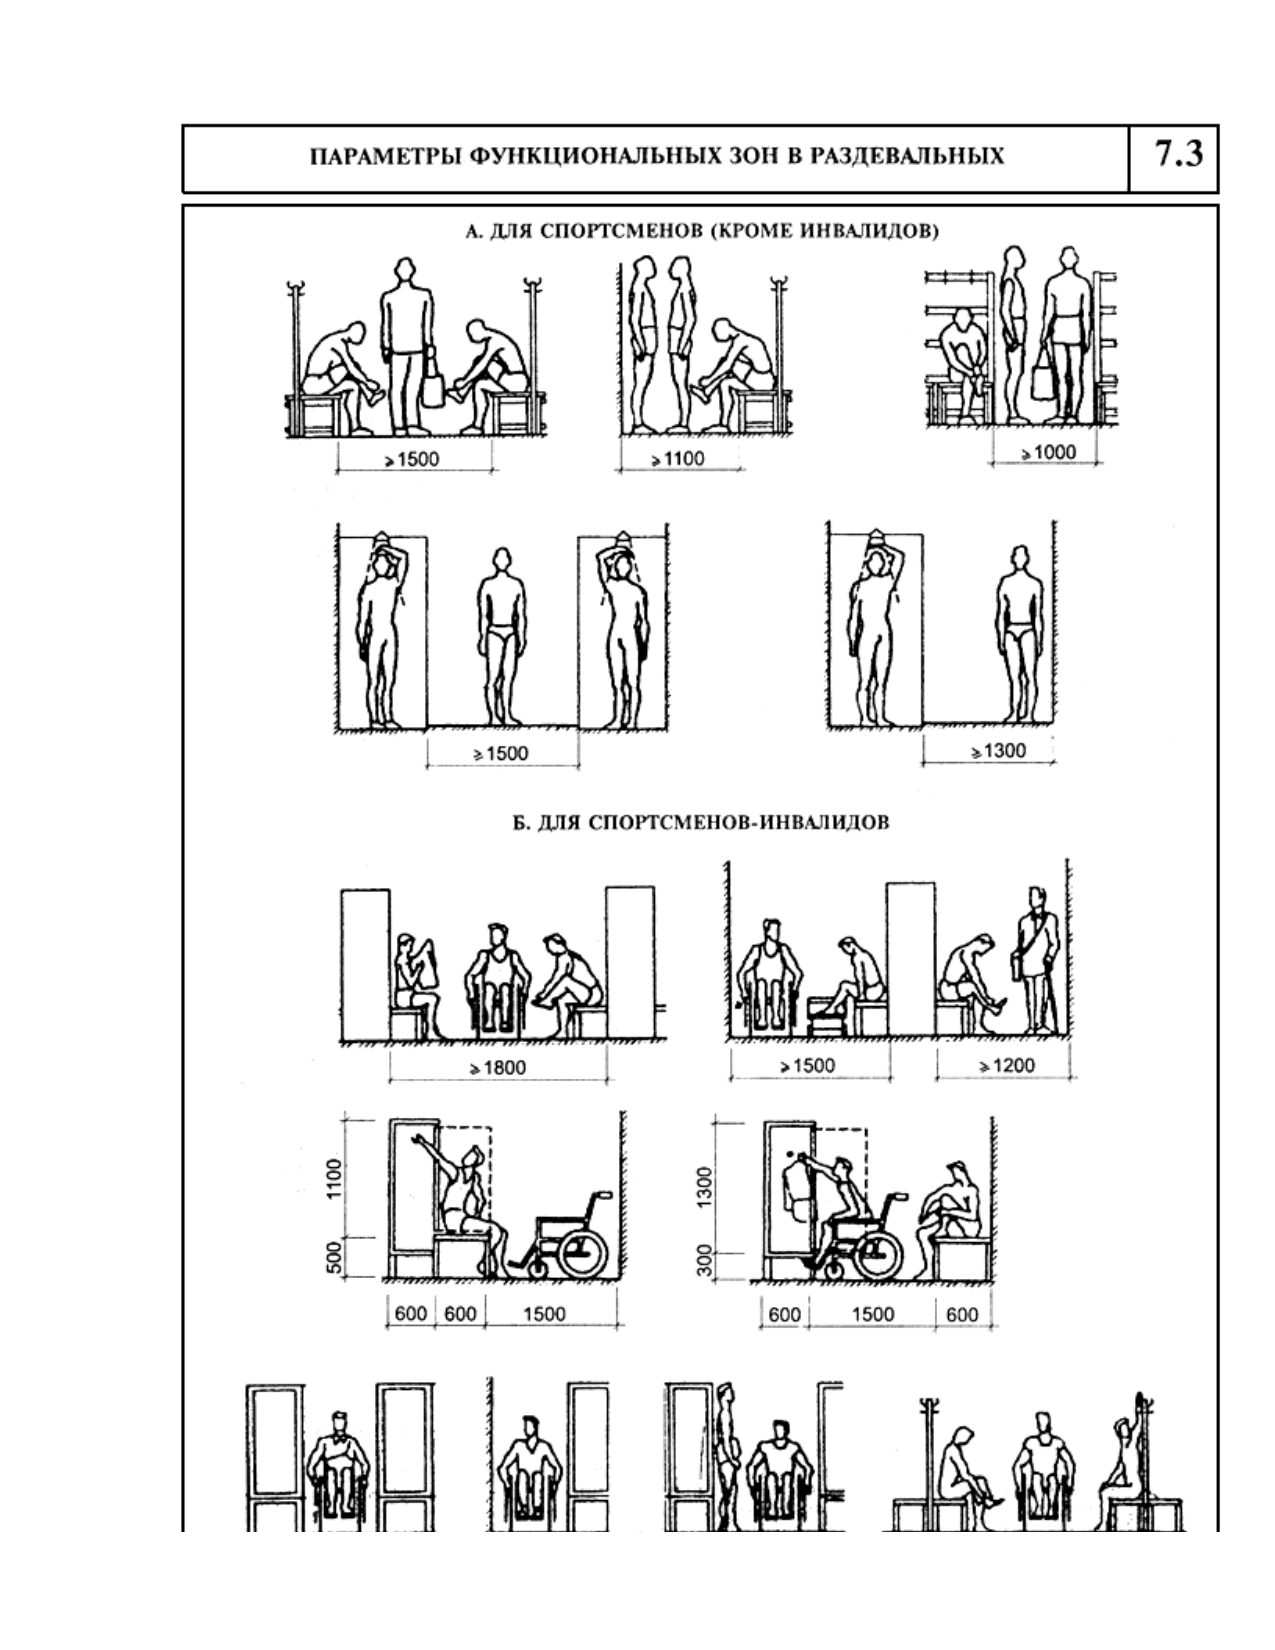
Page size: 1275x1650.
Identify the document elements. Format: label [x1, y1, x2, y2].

picture [177, 118, 1231, 1532]
